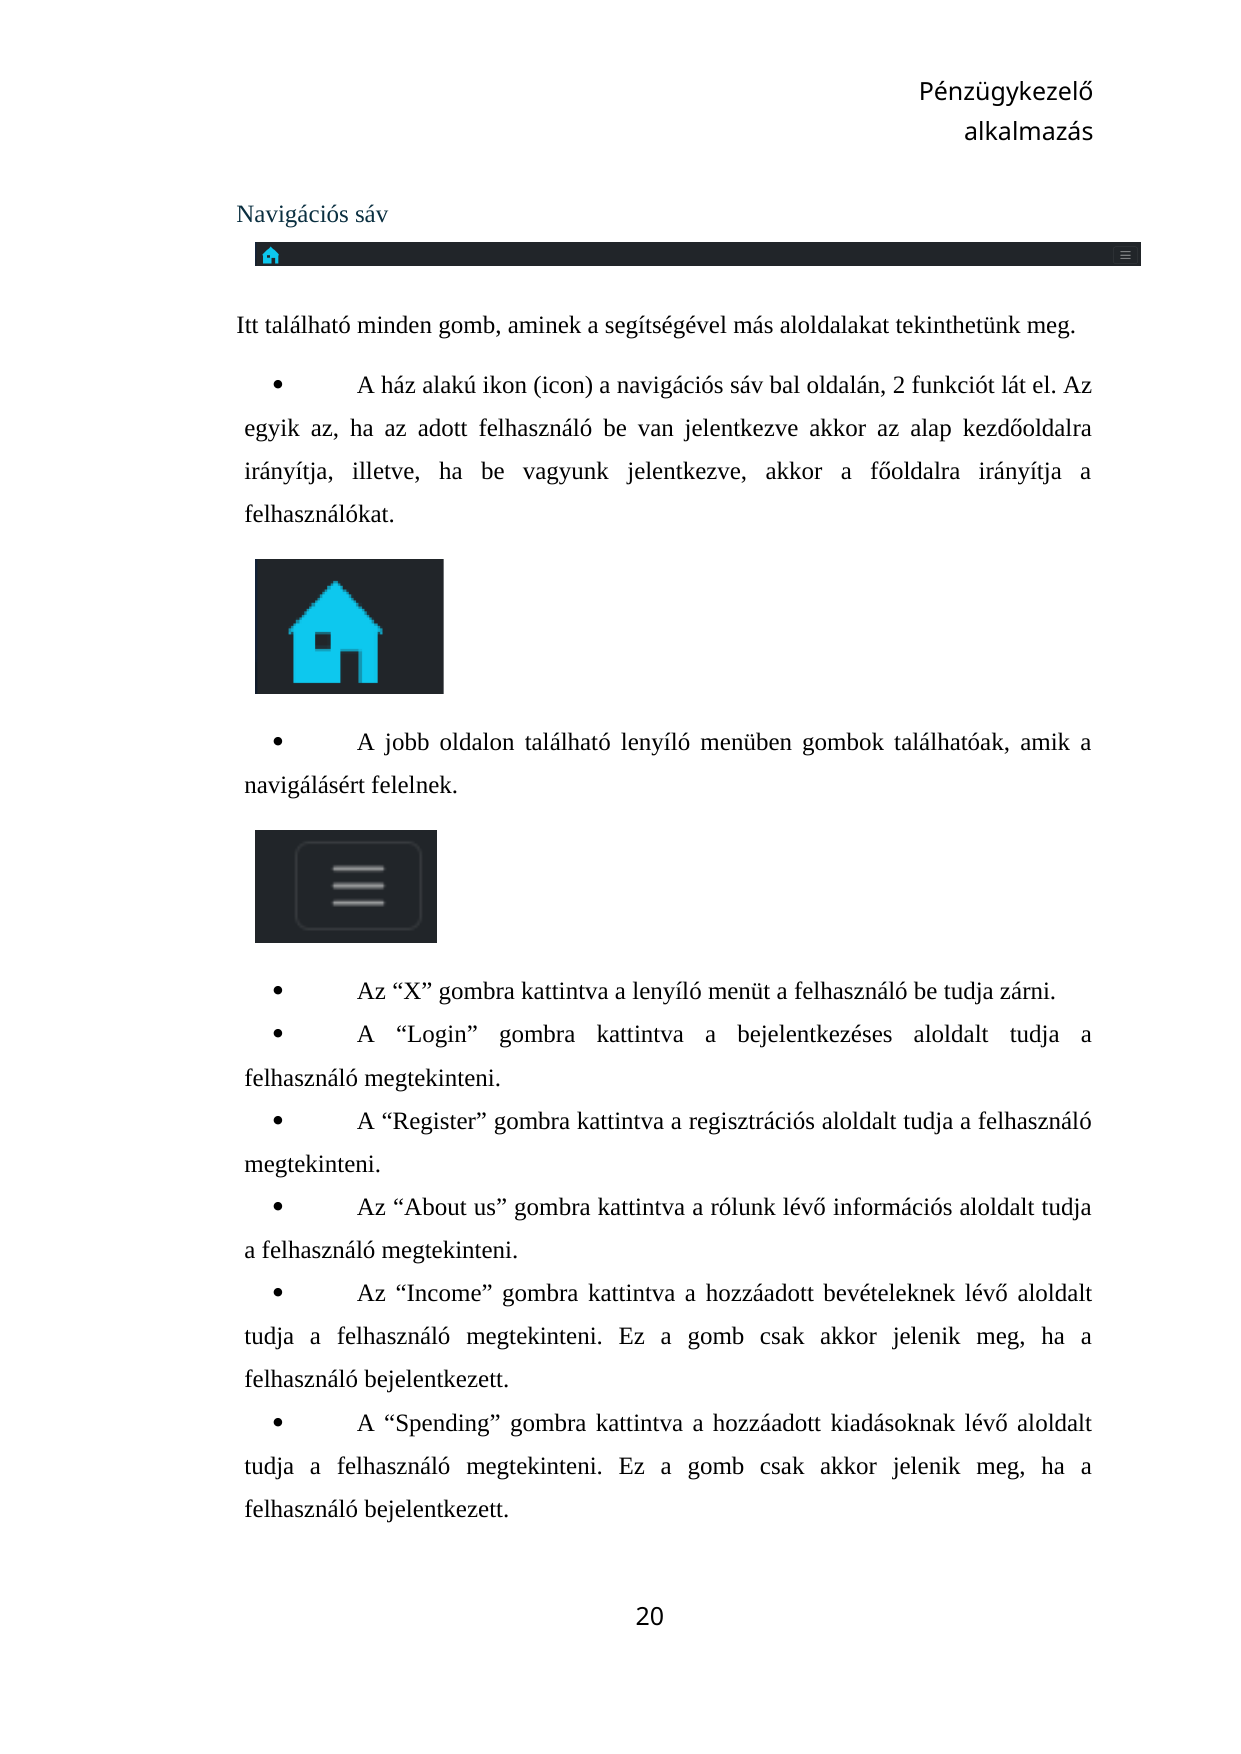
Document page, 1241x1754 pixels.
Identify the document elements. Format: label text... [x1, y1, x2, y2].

list Az “Income” gombra kattintva a hozzáadott bevételeknek lévő aloldalt tudja a felhasználó megtekinteni. Ez a gomb csak akkor jelenik meg, ha a felhasználó bejelentkezett. [244, 1278, 1093, 1393]
list A ház alakú ikon (icon) a navigációs sáv bal oldalán, 2 funkciót lát el. Az egyik az, ha az adott felhasználó be van jelentkezve akkor az alap kezdőoldalra irányítja, illetve, ha be vagyunk jelentkezve, akkor a főoldalra irányítja a felhasználókat. [244, 370, 1093, 528]
text Itt található minden gomb, aminek a segítségével más aloldalakat tekinthetünk meg. [207, 310, 1093, 339]
list A jobb oldalon található lenyíló menüben gombok találhatóak, amik a navigálásért felelnek. [244, 727, 1093, 799]
subtitle Navigációs sáv [207, 199, 1093, 228]
list Az “About us” gombra kattintva a rólunk lévő információs aloldalt tudja a felhasználó megtekinteni. [244, 1192, 1093, 1264]
list A “Spending” gombra kattintva a hozzáadott kiadásoknak lévő aloldalt tudja a felhasználó megtekinteni. Ez a gomb csak akkor jelenik meg, ha a felhasználó bejelentkezett. [244, 1408, 1093, 1523]
list A “Register” gombra kattintva a regisztrációs aloldalt tudja a felhasználó megtekinteni. [244, 1106, 1093, 1178]
list Az “X” gombra kattintva a lenyíló menüt a felhasználó be tudja zárni. [244, 976, 1093, 1005]
list A “Login” gombra kattintva a bejelentkezéses aloldalt tudja a felhasználó megtekinteni. [244, 1019, 1093, 1091]
